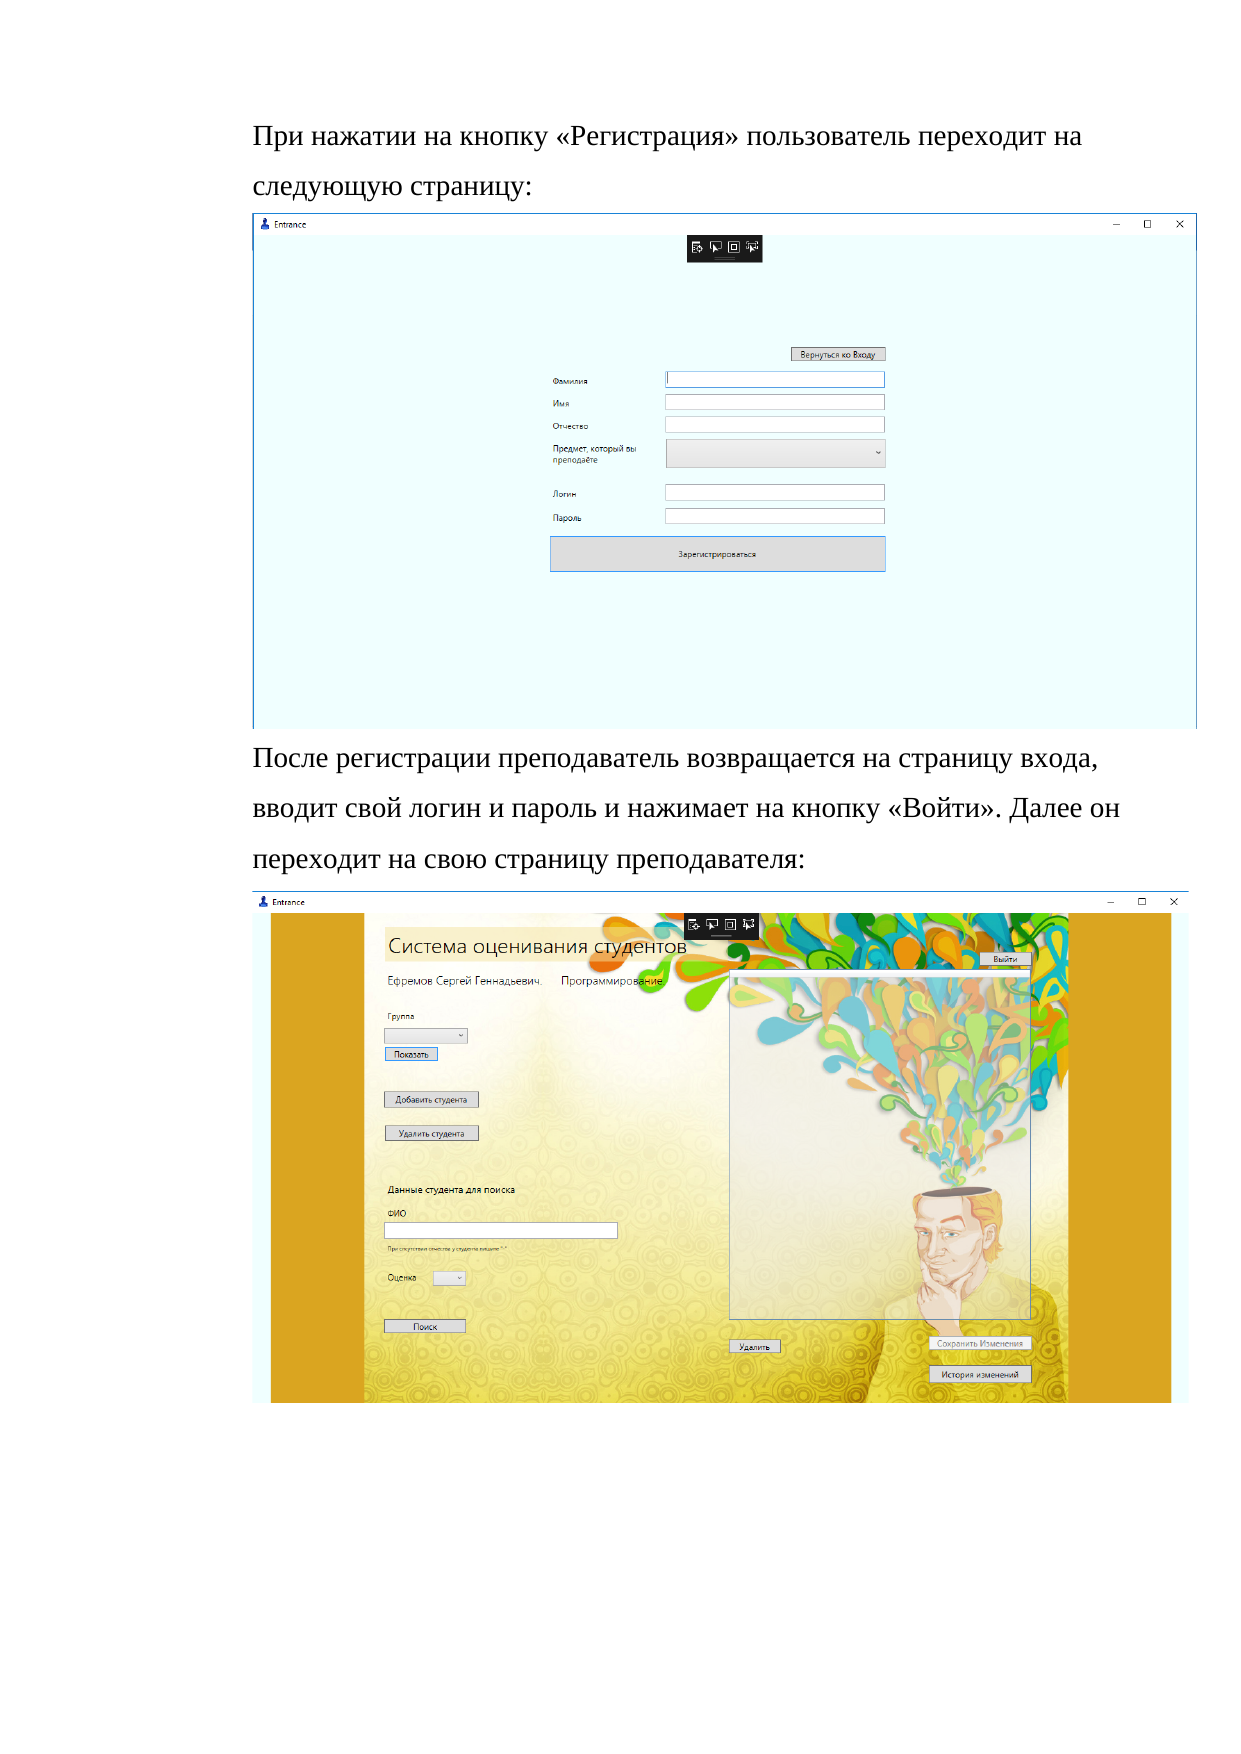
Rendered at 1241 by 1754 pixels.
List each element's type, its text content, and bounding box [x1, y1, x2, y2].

picture [252, 213, 1197, 729]
list При нажатии на кнопку «Регистрация» пользователь переходит на следующую страницу: [252, 118, 1152, 213]
list После регистрации преподаватель возвращается на страницу входа, вводит свой логин и пароль и нажимает на кнопку «Войти». Далее он переходит на свою страницу преподавателя: [252, 740, 1152, 874]
picture [252, 891, 1189, 1403]
